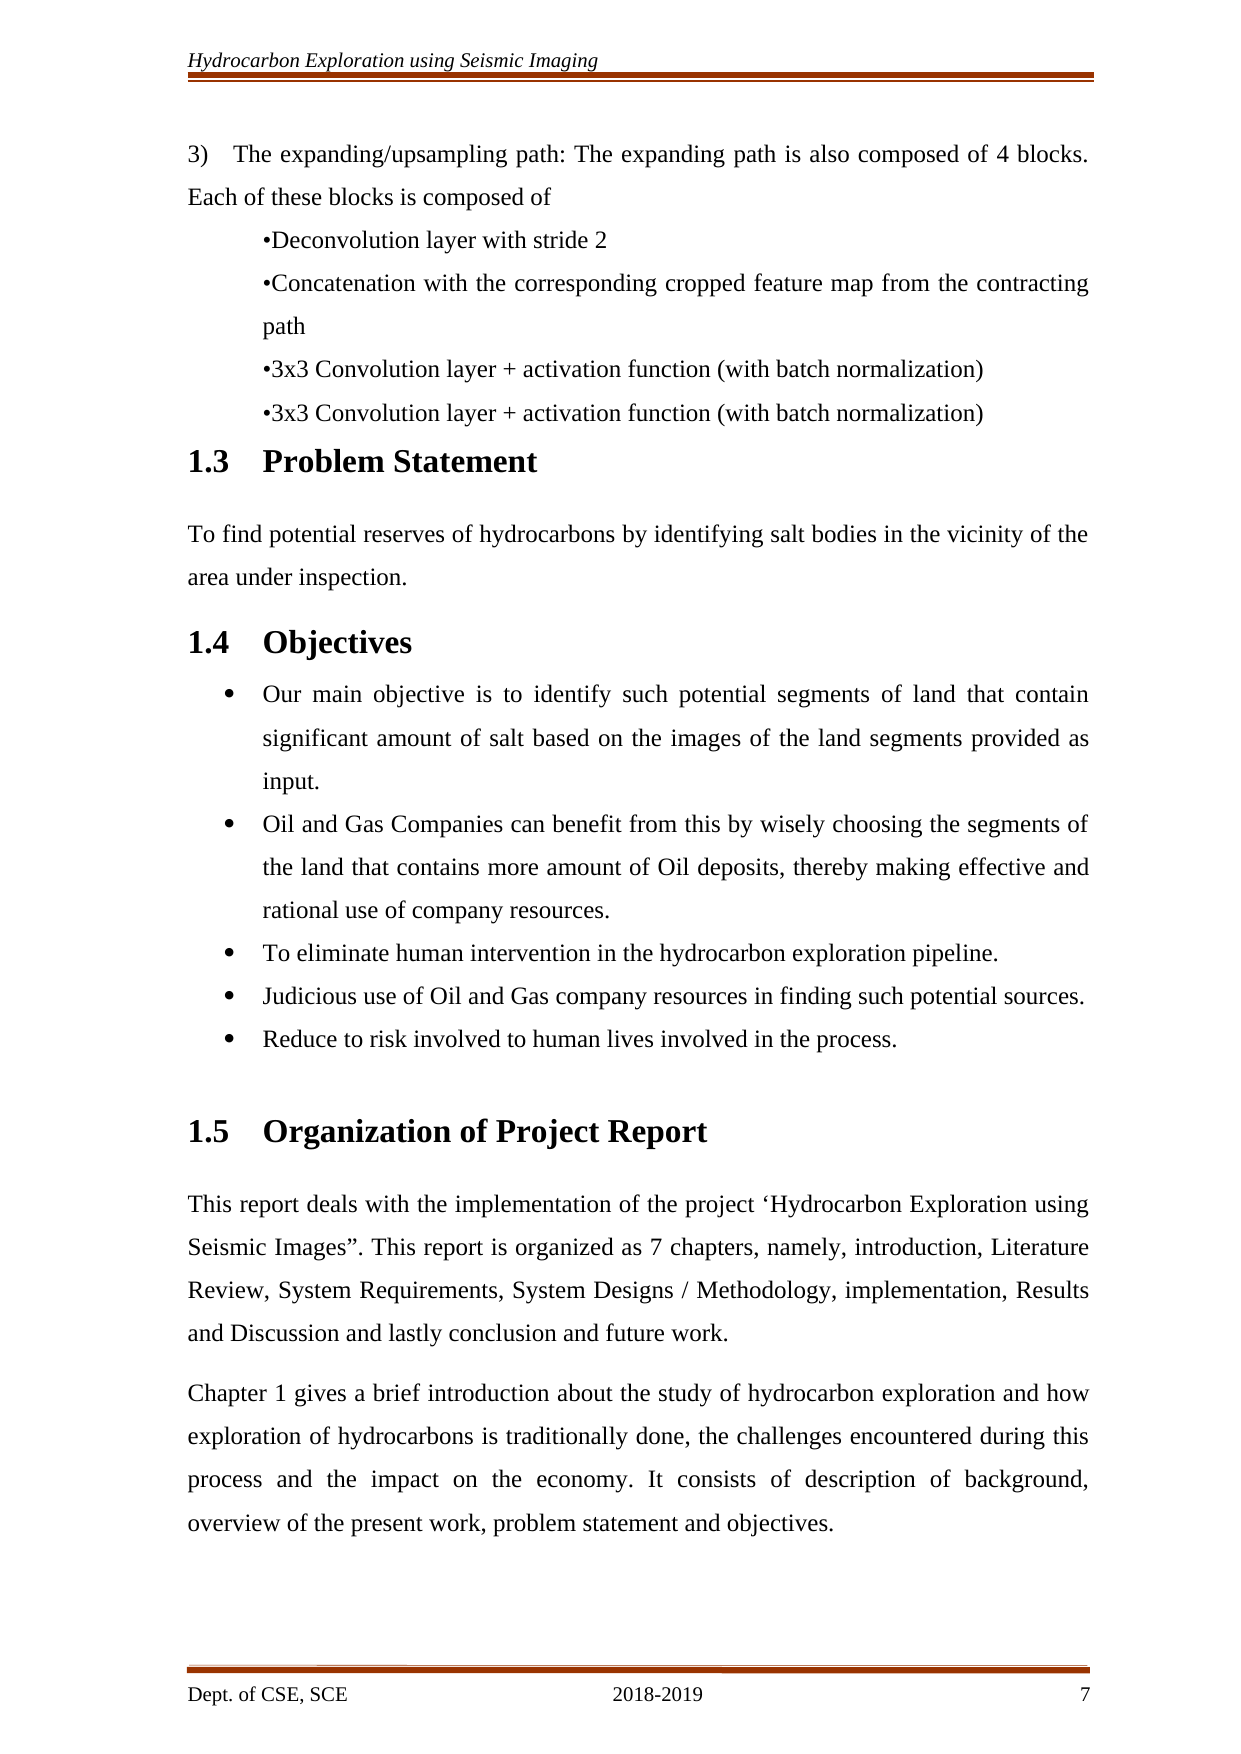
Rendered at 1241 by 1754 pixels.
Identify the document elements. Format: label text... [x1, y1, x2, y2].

list Organization of Project Report [187, 1111, 1090, 1149]
list •Concatenation with the corresponding cropped feature map from the contracting path [262, 268, 1090, 340]
list Problem Statement [187, 441, 1090, 479]
text This report deals with the implementation of the project ‘Hydrocarbon Exploration using Seismic Images”. This report is organized as 7 chapters, namely, introduction, Literature Review, System Requirements, System Designs / Methodology, implementation, Results and Discussion and lastly conclusion and future work. [187, 1189, 1090, 1347]
list Judicious use of Oil and Gas company resources in finding such potential sources. [225, 981, 1090, 1010]
list Our main objective is to identify such potential segments of land that contain significant amount of salt based on the images of the land segments provided as input. [225, 679, 1090, 794]
text Chapter 1 gives a brief introduction about the study of hydrocarbon exploration and how exploration of hydrocarbons is traditionally done, the challenges encountered during this process and the impact on the economy. It consists of description of background, overview of the present work, problem statement and objectives. [187, 1378, 1090, 1536]
list •Deconvolution layer with stride 2 [262, 225, 1090, 254]
list Oil and Gas Companies can benefit from this by wisely choosing the segments of the land that contains more amount of Oil deposits, thereby making effective and rational use of company resources. [225, 809, 1090, 924]
list 3) The expanding/upsampling path: The expanding path is also composed of 4 blocks. Each of these blocks is composed of [187, 139, 1090, 211]
list Objectives [187, 622, 1090, 660]
list To eliminate human intervention in the hydrocarbon exploration pipeline. [225, 938, 1090, 967]
list Reduce to risk involved to human lives involved in the process. [225, 1024, 1090, 1053]
list •3x3 Convolution layer + activation function (with batch normalization) [262, 398, 1090, 426]
text To find potential reserves of hydrocarbons by identifying salt bodies in the vicinity of the area under inspection. [187, 519, 1090, 591]
list •3x3 Convolution layer + activation function (with batch normalization) [262, 354, 1090, 383]
